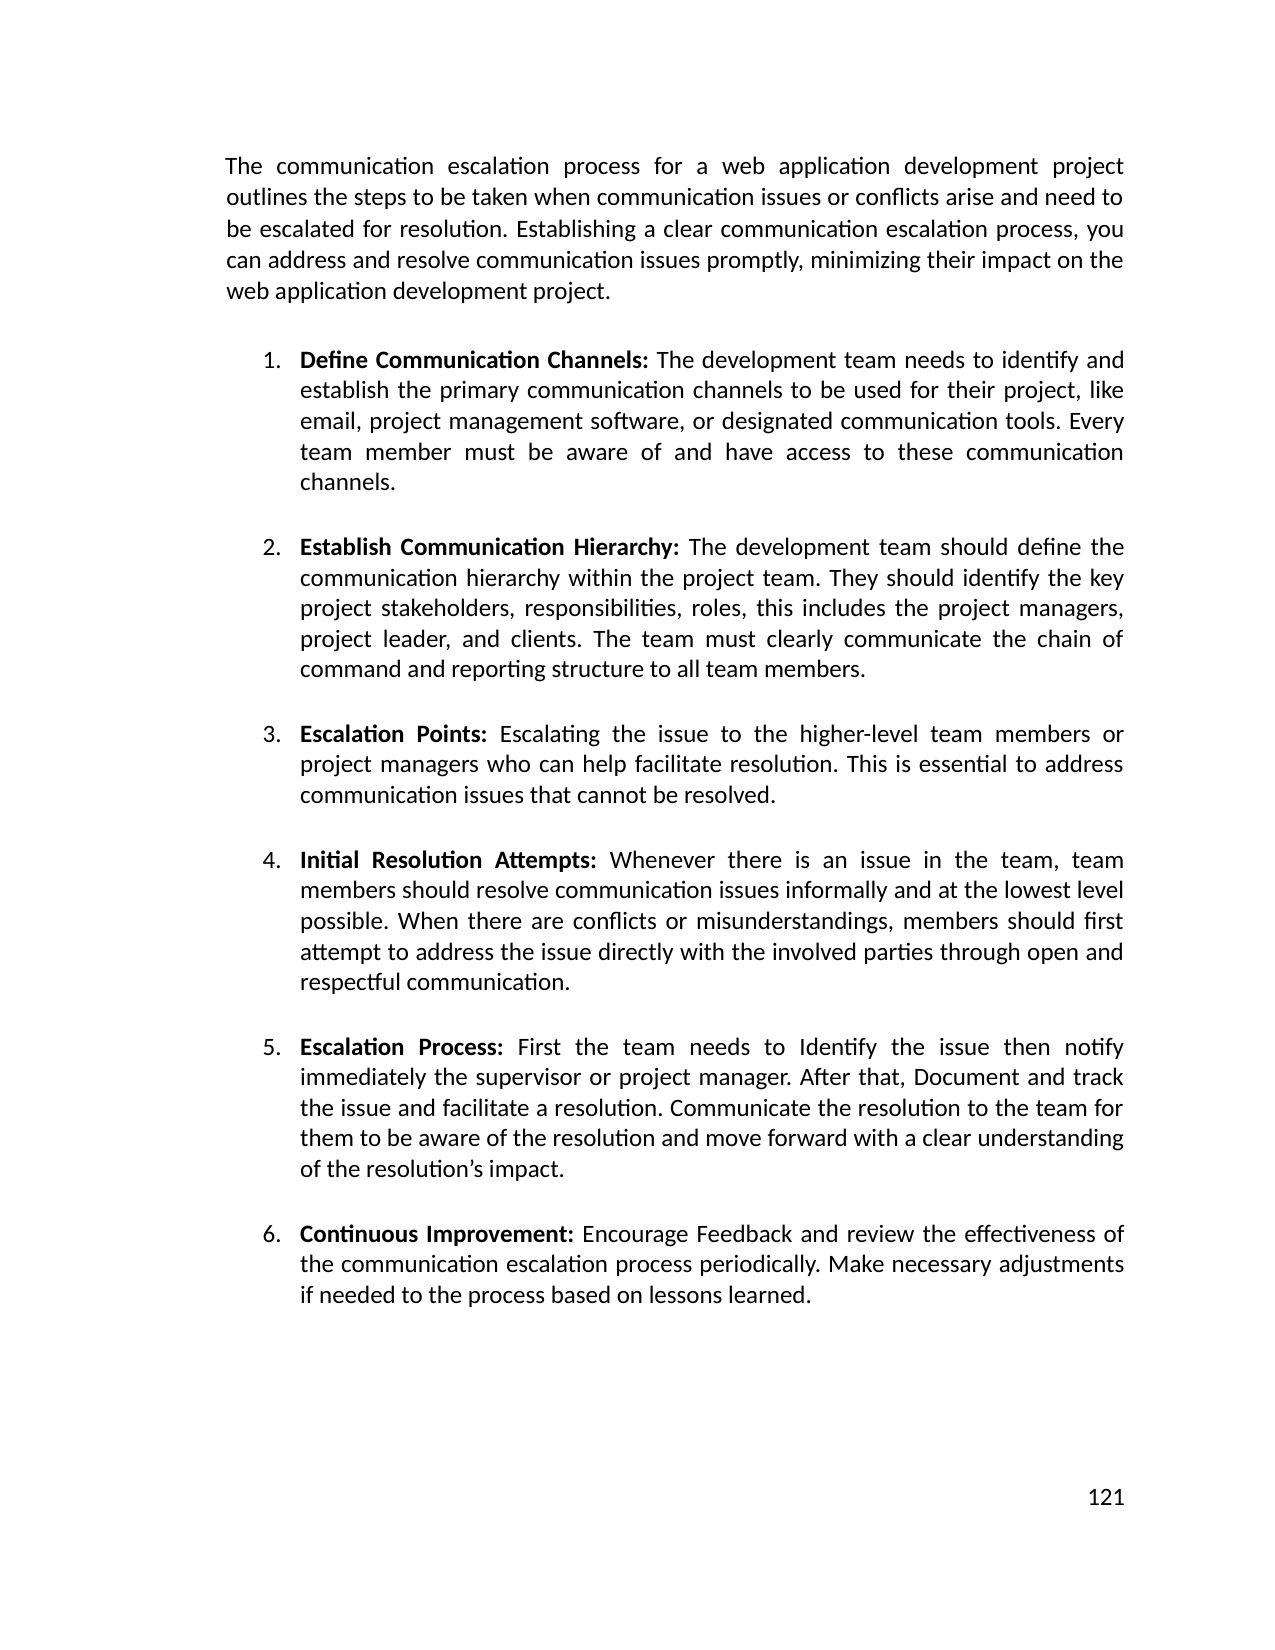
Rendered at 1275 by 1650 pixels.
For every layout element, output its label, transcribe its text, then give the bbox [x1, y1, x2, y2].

list Escalation Process: First the team needs to Identify the issue then notify immediately the supervisor or project manager. After that, Document and track the issue and facilitate a resolution. Communicate the resolution to the team for them to be aware of the resolution and move forward with a clear understanding of the resolution’s impact. [262, 1031, 1125, 1184]
list Continuous Improvement: Encourage Feedback and review the effectiveness of the communication escalation process periodically. Make necessary adjustments if needed to the process based on lessons learned. [262, 1218, 1125, 1309]
list Initial Resolution Attempts: Whenever there is an issue in the team, team members should resolve communication issues informally and at the lowest level possible. When there are conflicts or misunderstandings, members should first attempt to address the issue directly with the involved parties through open and respectful communication. [262, 844, 1125, 997]
list Escalation Points: Escalating the issue to the higher-level team members or project managers who can help facilitate resolution. This is essential to address communication issues that cannot be resolved. [262, 718, 1125, 810]
text The communication escalation process for a web application development project outlines the steps to be taken when communication issues or conflicts arise and need to be escalated for resolution. Establishing a clear communication escalation process, you can address and resolve communication issues promptly, minimizing their impact on the web application development project. [225, 150, 1125, 306]
list Establish Communication Hierarchy: The development team should define the communication hierarchy within the project team. They should identify the key project stakeholders, responsibilities, roles, this includes the project managers, project leader, and clients. The team must clearly communicate the chain of command and reporting structure to all team members. [262, 531, 1125, 684]
list Define Communication Channels: The development team needs to identify and establish the primary communication channels to be used for their project, like email, project management software, or designated communication tools. Every team member must be aware of and have access to these communication channels. [262, 344, 1125, 497]
